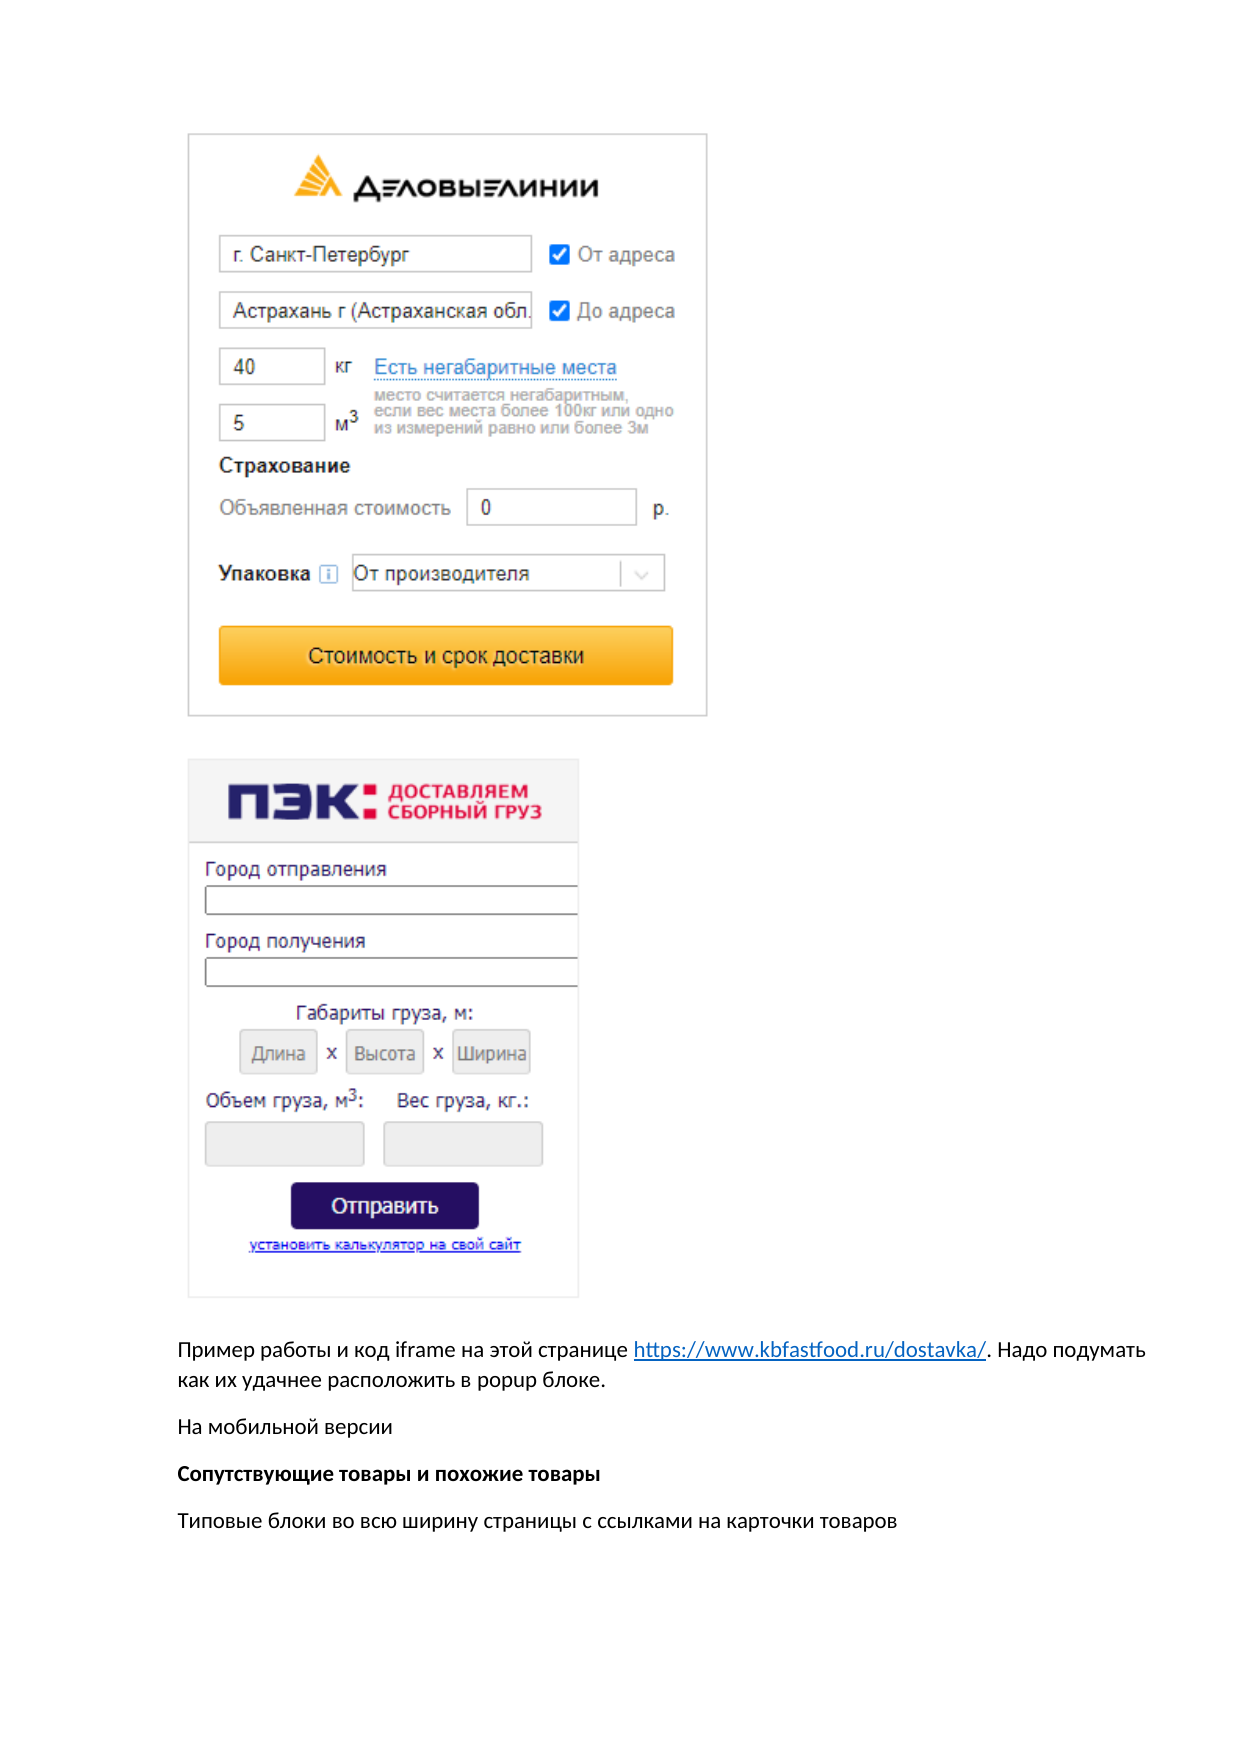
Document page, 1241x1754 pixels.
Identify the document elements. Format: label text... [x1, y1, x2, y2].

text Типовые блоки во всю ширину страницы с ссылками на карточки товаров [177, 1506, 1152, 1534]
picture [177, 118, 724, 1317]
text Пример работы и код iframe на этой странице https://www.kbfastfood.ru/dostavka/. Надо подумать как их удачнее расположить в popup блоке. [177, 1335, 1152, 1394]
text Сопутствующие товары и похожие товары [177, 1459, 1152, 1487]
text На мобильной версии [177, 1412, 1152, 1441]
